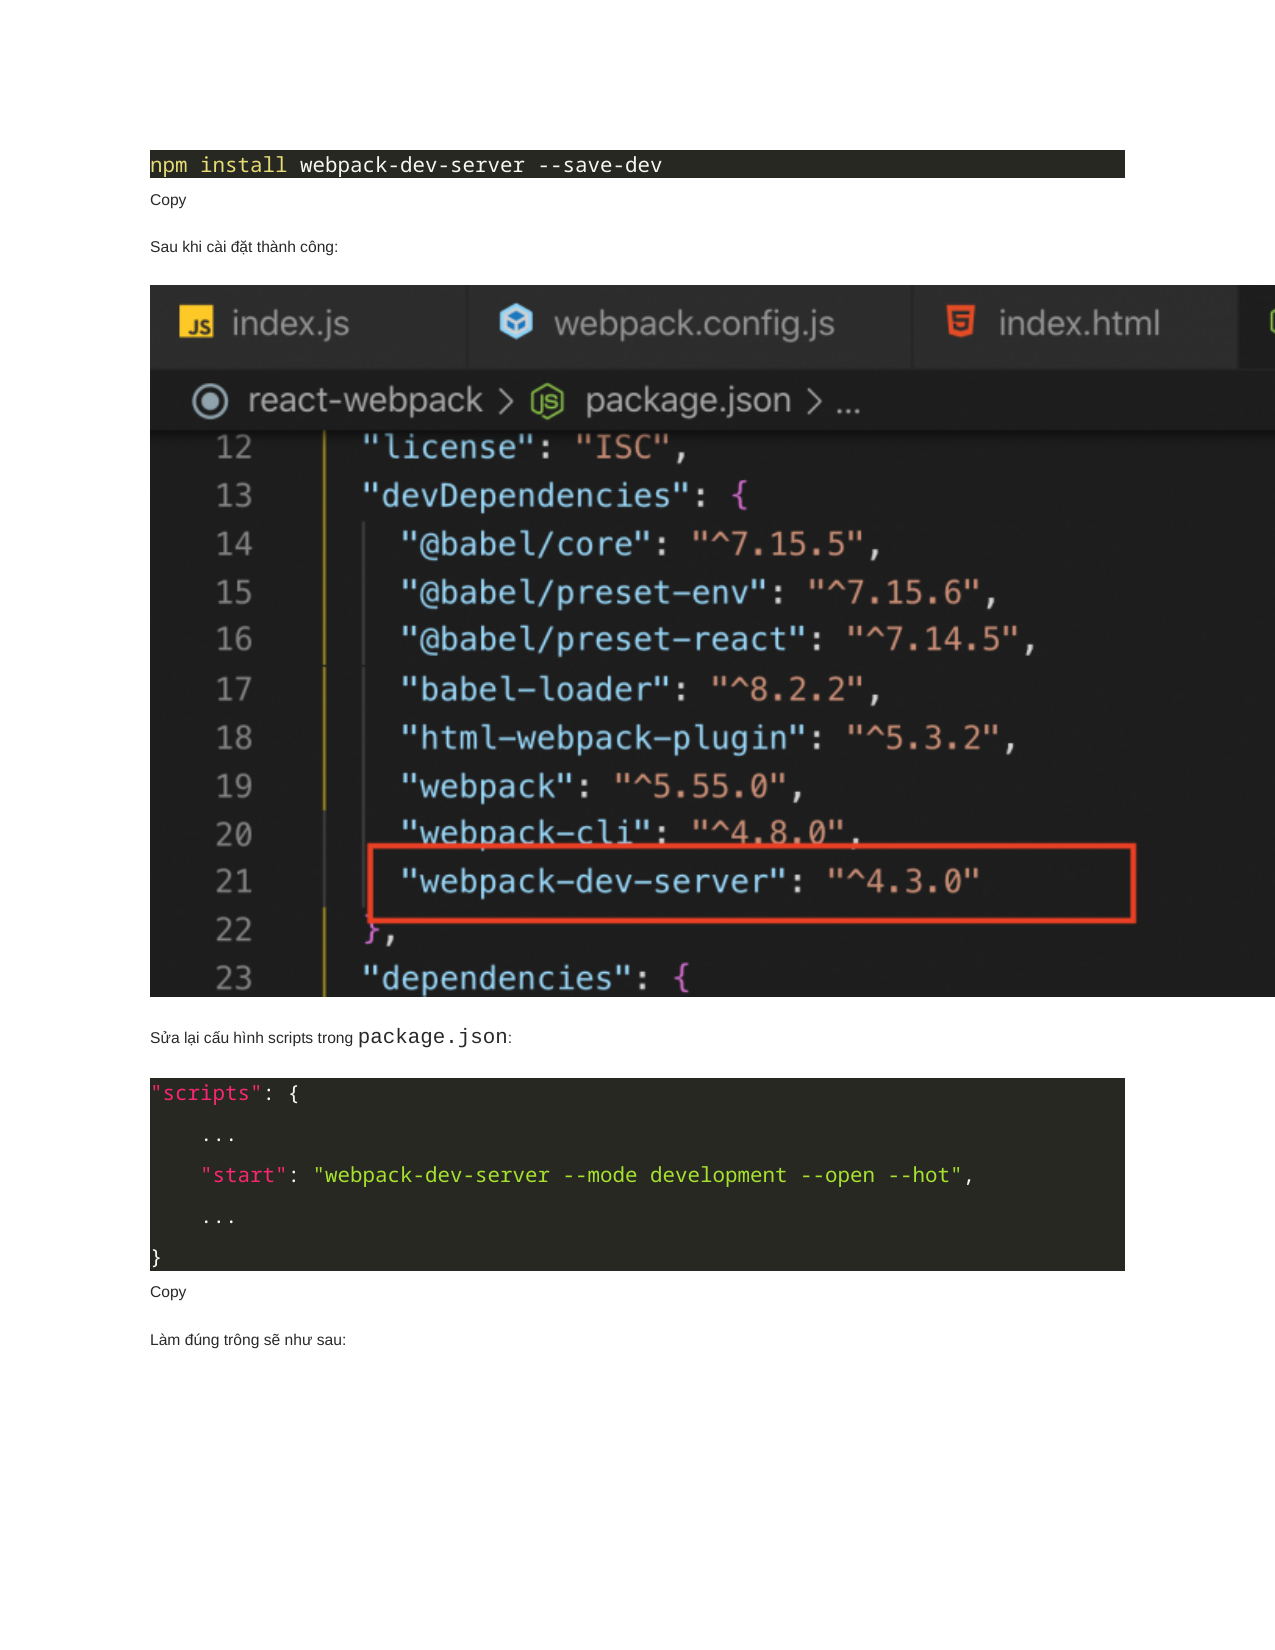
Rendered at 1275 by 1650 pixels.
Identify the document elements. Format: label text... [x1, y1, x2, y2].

text Copy [150, 191, 1125, 209]
text ... [150, 1201, 1125, 1230]
text Làm đúng trông sẽ như sau: [150, 1330, 1125, 1348]
text Sửa lại cấu hình scripts trong package.json: [150, 1026, 1125, 1049]
text "scripts": { [150, 1078, 1125, 1107]
picture [150, 285, 1275, 997]
text "start": "webpack-dev-server --mode development --open --hot", [150, 1160, 1125, 1189]
text Sau khi cài đặt thành công: [150, 238, 1125, 256]
text npm install webpack-dev-server --save-dev [150, 150, 1125, 178]
text Copy [150, 1283, 1125, 1301]
text } [150, 1242, 1125, 1271]
text ... [150, 1119, 1125, 1148]
